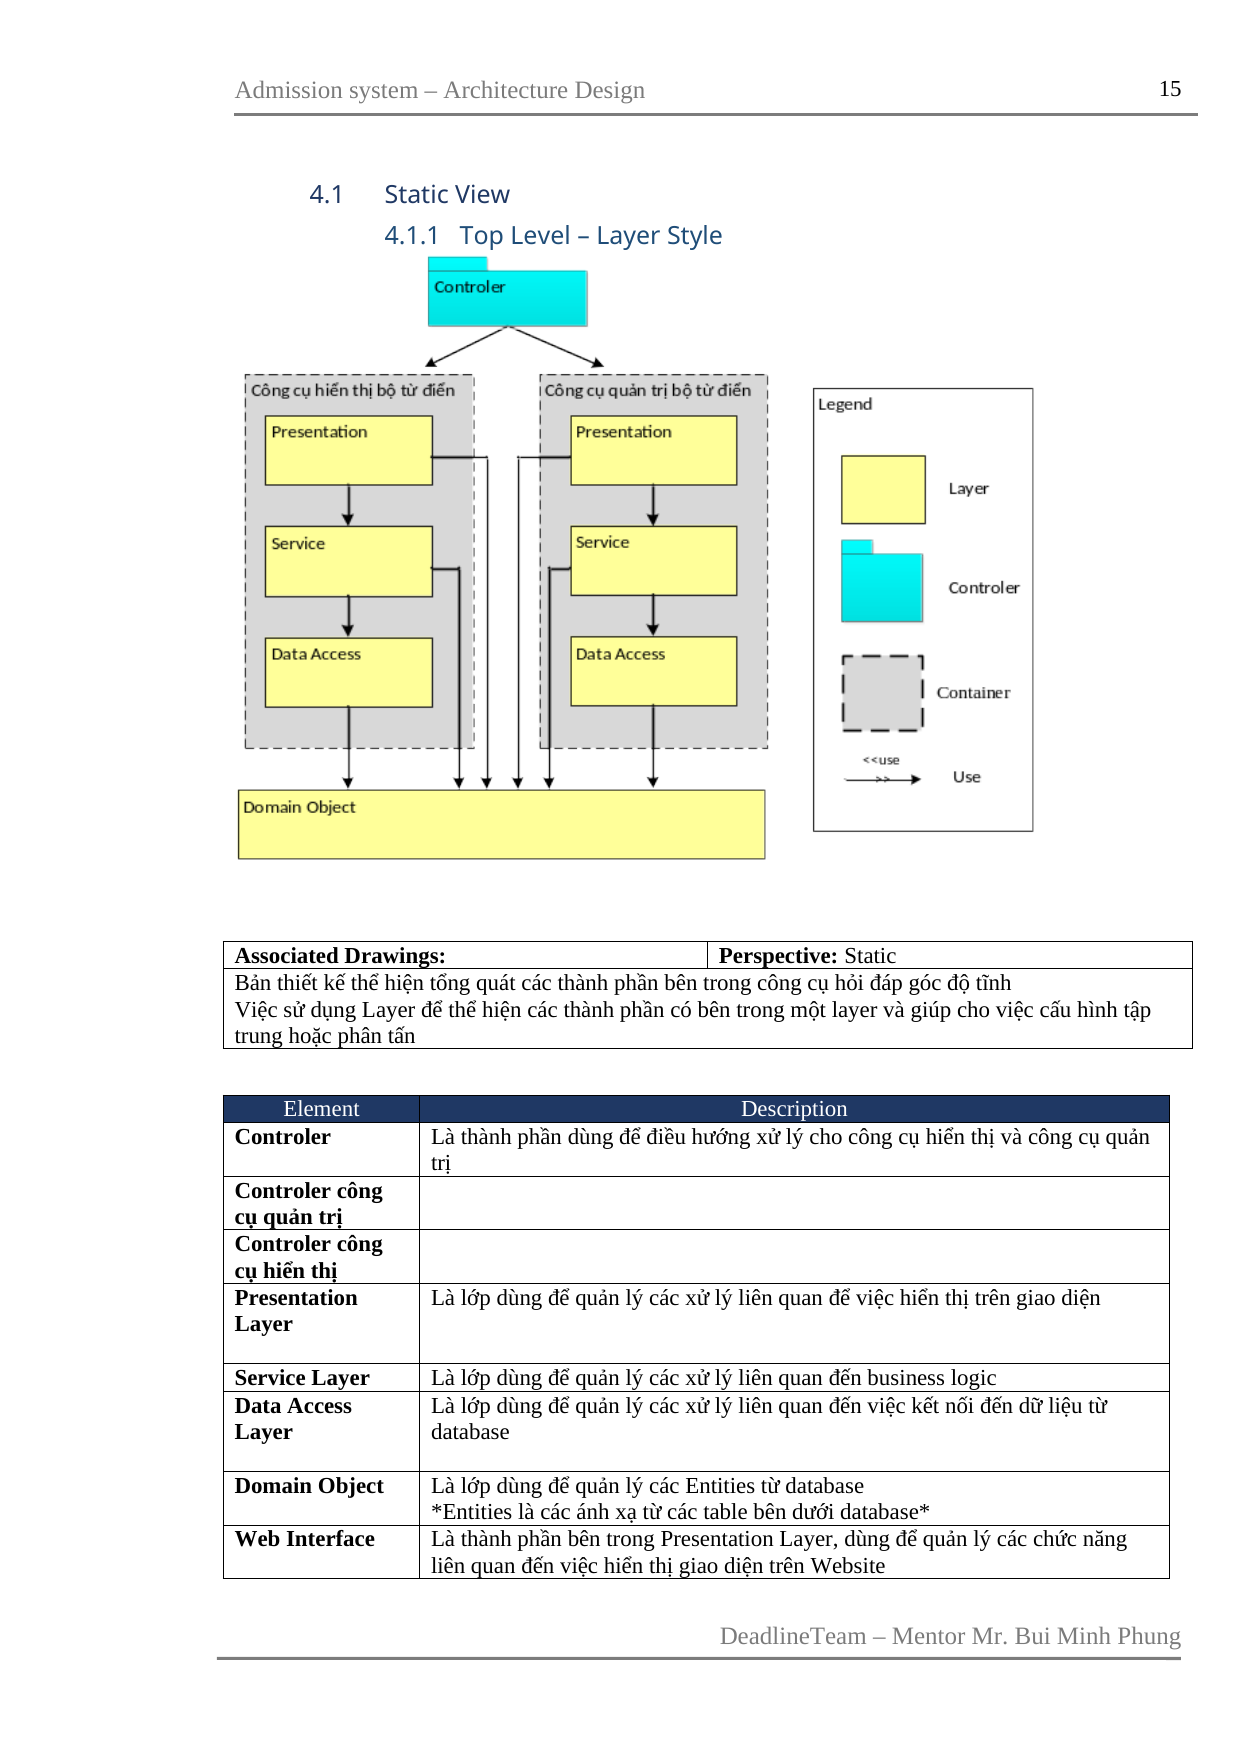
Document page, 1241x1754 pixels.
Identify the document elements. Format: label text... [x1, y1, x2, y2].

table_cell Là thành phần dùng để điều hướng xử lý cho công cụ hiển thị và công cụ quản trị [420, 1123, 1169, 1176]
table_cell [420, 1230, 1169, 1283]
table_cell Service Layer [224, 1364, 419, 1391]
subtitle Top Level – Layer Style [384, 217, 1181, 251]
table_cell Controler công cụ quản trị [224, 1177, 419, 1229]
table_cell [420, 1177, 1169, 1229]
table_cell Presentation Layer [224, 1284, 419, 1363]
table_cell Là lớp dùng để quản lý các xử lý liên quan đến business logic [420, 1364, 1169, 1391]
table_cell Web Interface [224, 1526, 419, 1578]
table_cell Controler [224, 1123, 419, 1176]
table_header Description [420, 1096, 1169, 1122]
subtitle Static View [309, 176, 1181, 210]
table_cell Là lớp dùng để quản lý các xử lý liên quan để việc hiển thị trên giao diện [420, 1284, 1169, 1363]
table_cell Là thành phần bên trong Presentation Layer, dùng để quản lý các chức năng liên quan đến việc hiển thị giao diện trên Website [420, 1526, 1169, 1578]
table_cell Là lớp dùng để quản lý các xử lý liên quan đến việc kết nối đến dữ liệu từ database [420, 1392, 1169, 1471]
table_cell Controler công cụ hiển thị [224, 1230, 419, 1283]
table_header Perspective: Static [708, 942, 1192, 968]
table_header Associated Drawings: [224, 942, 707, 968]
table_header Element [224, 1096, 419, 1122]
table_cell Domain Object [224, 1472, 419, 1524]
table_cell Data Access Layer [224, 1392, 419, 1471]
table_cell Là lớp dùng để quản lý các Entities từ database *Entities là các ánh xạ từ các table bên dưới database* [420, 1472, 1169, 1524]
table_cell Bản thiết kế thể hiện tổng quát các thành phần bên trong công cụ hỏi đáp góc độ tĩnh Việc sử dụng Layer để thể hiện các thành phần có bên trong một layer và giúp cho việc cấu hình tập trung hoặc phân tấn [224, 969, 1192, 1048]
